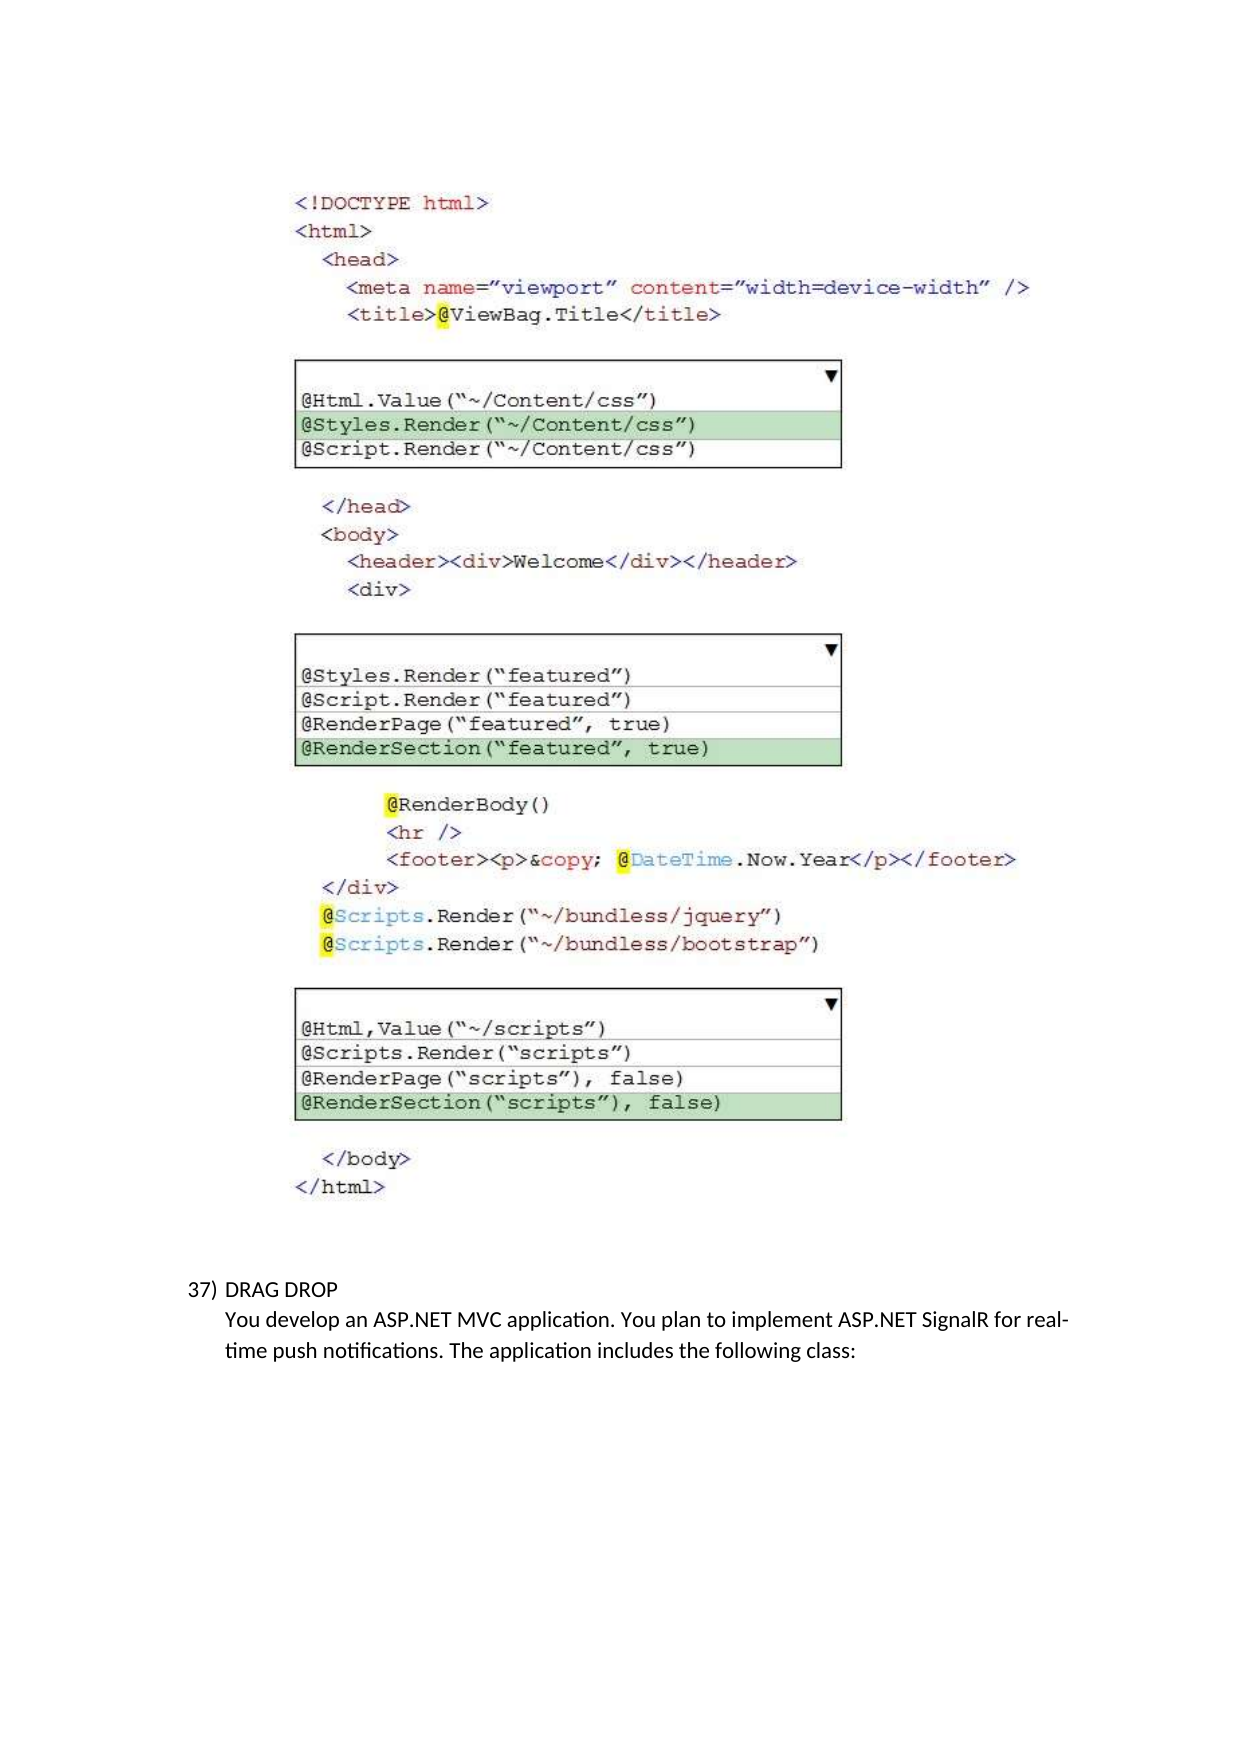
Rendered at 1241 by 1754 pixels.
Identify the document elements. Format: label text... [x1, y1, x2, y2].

picture [225, 150, 1077, 1243]
list You develop an ASP.NET MVC application. You plan to implement ASP.NET SignalR for real-time push notifications. The application includes the following class: [225, 1306, 1090, 1364]
list DRAG DROP [187, 1275, 1090, 1303]
